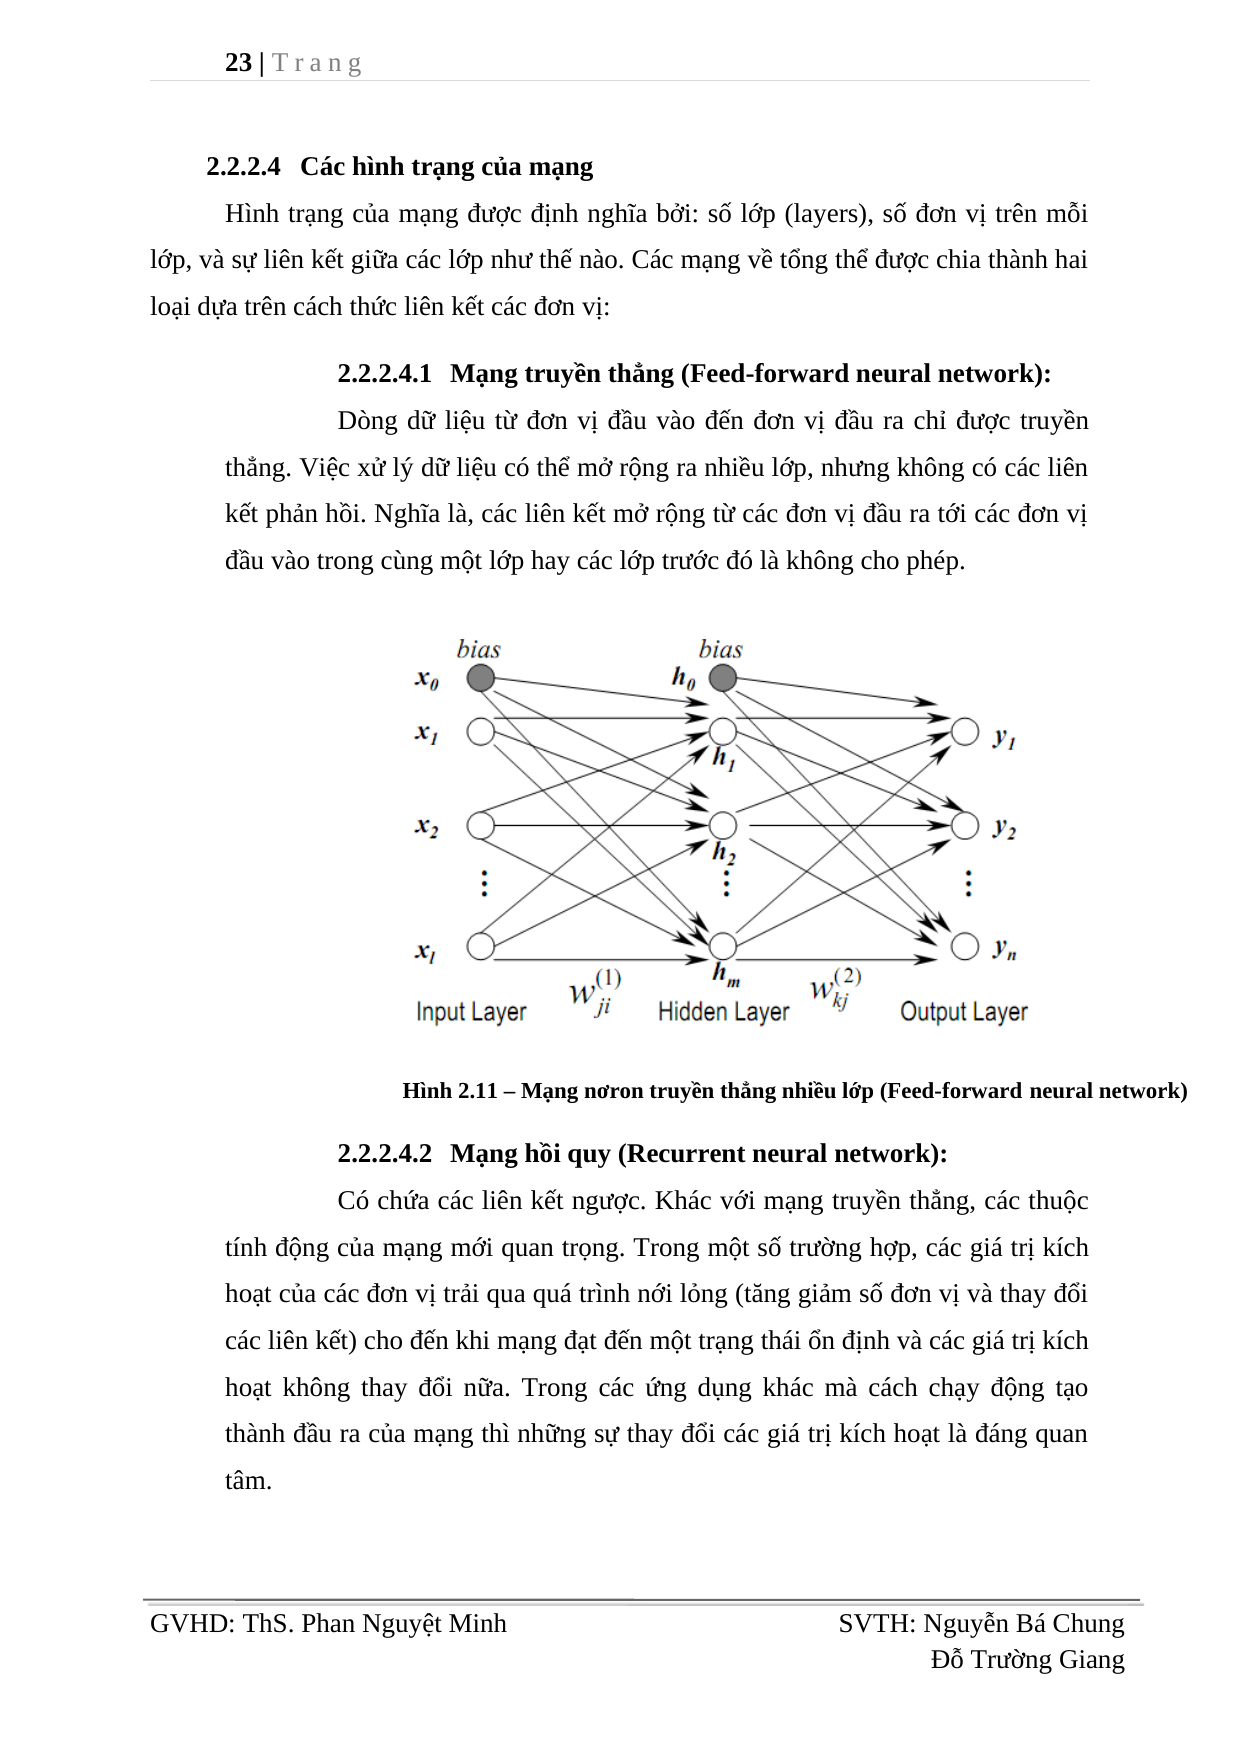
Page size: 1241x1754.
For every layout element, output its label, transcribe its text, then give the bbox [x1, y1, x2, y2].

list Hình trạng của mạng được định nghĩa bởi: số lớp (layers), số đơn vị trên mỗi lớp, và sự liên kết giữa các lớp như thế nào. Các mạng về tổng thể được chia thành hai loại dựa trên cách thức liên kết các đơn vị: [150, 197, 1090, 321]
subtitle Mạng hồi quy (Recurrent neural network): [337, 1137, 1090, 1168]
list Có chứa các liên kết ngược. Khác với mạng truyền thẳng, các thuộc tính động của mạng mới quan trọng. Trong một số trường hợp, các giá trị kích hoạt của các đơn vị trải qua quá trình nới lỏng (tăng giảm số đơn vị và thay đổi các liên kết) cho đến khi mạng đạt đến một trạng thái ổn định và các giá trị kích hoạt không thay đổi nữa. Trong các ứng dụng khác mà cách chạy động tạo thành đầu ra của mạng thì những sự thay đổi các giá trị kích hoạt là đáng quan tâm. [225, 1184, 1090, 1495]
list Dòng dữ liệu từ đơn vị đầu vào đến đơn vị đầu ra chỉ được truyền thẳng. Việc xử lý dữ liệu có thể mở rộng ra nhiều lớp, nhưng không có các liên kết phản hồi. Nghĩa là, các liên kết mở rộng từ các đơn vị đầu ra tới các đơn vị đầu vào trong cùng một lớp hay các lớp trước đó là không cho phép. [225, 404, 1090, 575]
subtitle Mạng truyền thẳng (Feed-forward neural network): [337, 357, 1090, 389]
picture [357, 590, 1070, 1055]
subtitle Các hình trạng của mạng [206, 150, 1090, 181]
